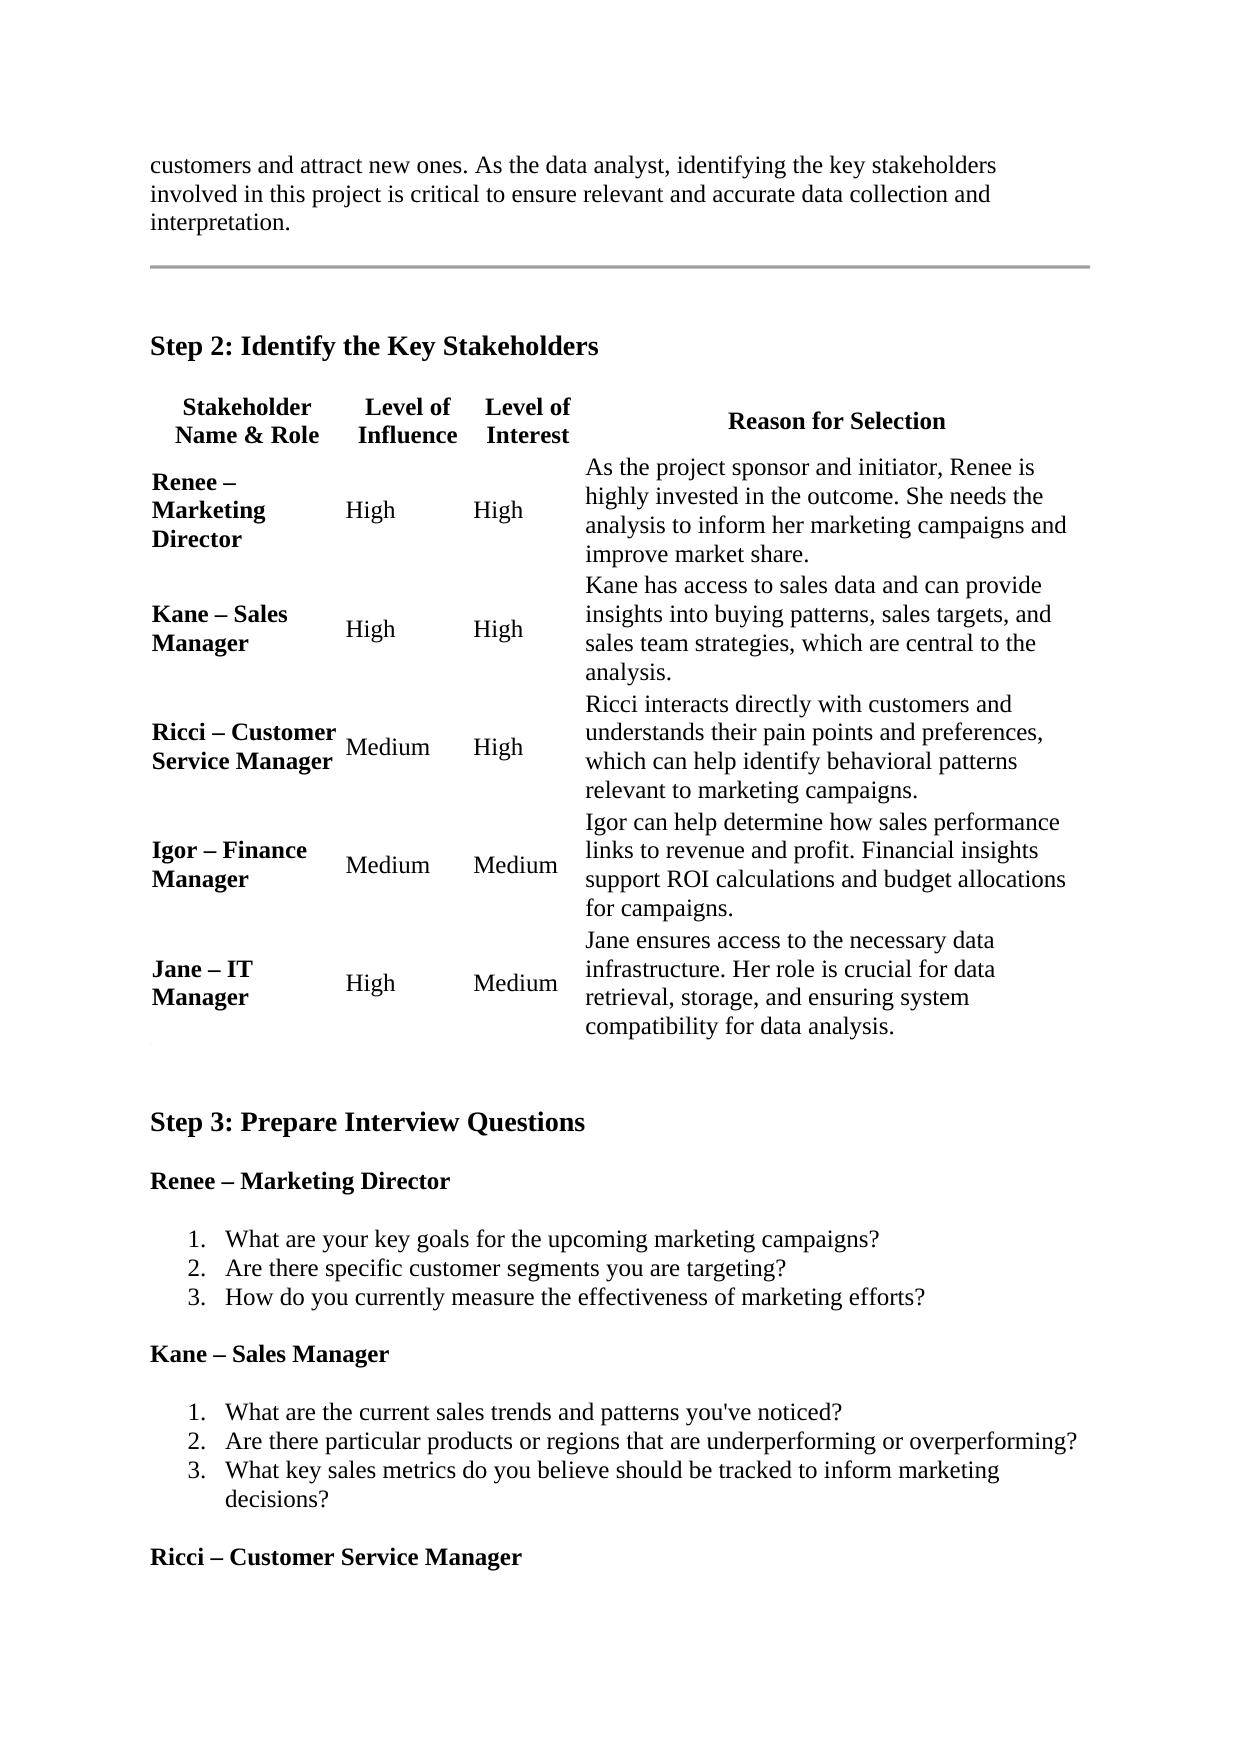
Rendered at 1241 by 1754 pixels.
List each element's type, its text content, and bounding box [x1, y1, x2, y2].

table_cell Ricci interacts directly with customers and understands their pain points and preferences, which can help identify behavioral patterns relevant to marketing campaigns. [584, 687, 1090, 805]
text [150, 150, 1090, 236]
table_cell As the project sponsor and initiator, Renee is highly invested in the outcome. She needs the analysis to inform her marketing campaigns and improve market share. [584, 451, 1090, 569]
table_cell High [344, 451, 471, 569]
table_cell Medium [471, 805, 584, 923]
table_header Stakeholder Name & Role [150, 390, 344, 451]
table_cell High [471, 451, 584, 569]
table_cell High [344, 923, 471, 1041]
table_cell Kane – Sales Manager [150, 569, 344, 687]
table_cell Igor – Finance Manager [150, 805, 344, 923]
table_header Reason for Selection [584, 390, 1090, 451]
text Step 3: Prepare Interview Questions [150, 1105, 1090, 1137]
table_cell Kane has access to sales data and can provide insights into buying patterns, sales targets, and sales team strategies, which are central to the analysis. [584, 569, 1090, 687]
list What key sales metrics do you believe should be tracked to inform marketing decisions? [187, 1455, 1090, 1512]
list What are your key goals for the upcoming marketing campaigns? [187, 1224, 1090, 1253]
table_cell Jane ensures access to the necessary data infrastructure. Her role is crucial for data retrieval, storage, and ensuring system compatibility for data analysis. [584, 923, 1090, 1041]
table_cell Jane – IT Manager [150, 923, 344, 1041]
table_cell High [344, 569, 471, 687]
table_cell Igor can help determine how sales performance links to revenue and profit. Financial insights support ROI calculations and budget allocations for campaigns. [584, 805, 1090, 923]
table_header Level of Influence [344, 390, 471, 451]
table_cell High [471, 687, 584, 805]
text Kane – Sales Manager [150, 1339, 1090, 1368]
table_cell Medium [471, 923, 584, 1041]
list Are there particular products or regions that are underperforming or overperforming? [187, 1426, 1090, 1455]
table_cell Medium [344, 687, 471, 805]
text Ricci – Customer Service Manager [150, 1542, 1090, 1570]
table_cell Renee – Marketing Director [150, 451, 344, 569]
list Are there specific customer segments you are targeting? [187, 1253, 1090, 1282]
list How do you currently measure the effectiveness of marketing efforts? [187, 1282, 1090, 1310]
table_header Level of Interest [471, 390, 584, 451]
text Step 2: Identify the Key Stakeholders [150, 329, 1090, 361]
text Renee – Marketing Director [150, 1166, 1090, 1195]
table_cell Ricci – Customer Service Manager [150, 687, 344, 805]
table_cell High [471, 569, 584, 687]
table_cell Medium [344, 805, 471, 923]
list What are the current sales trends and patterns you've noticed? [187, 1397, 1090, 1426]
